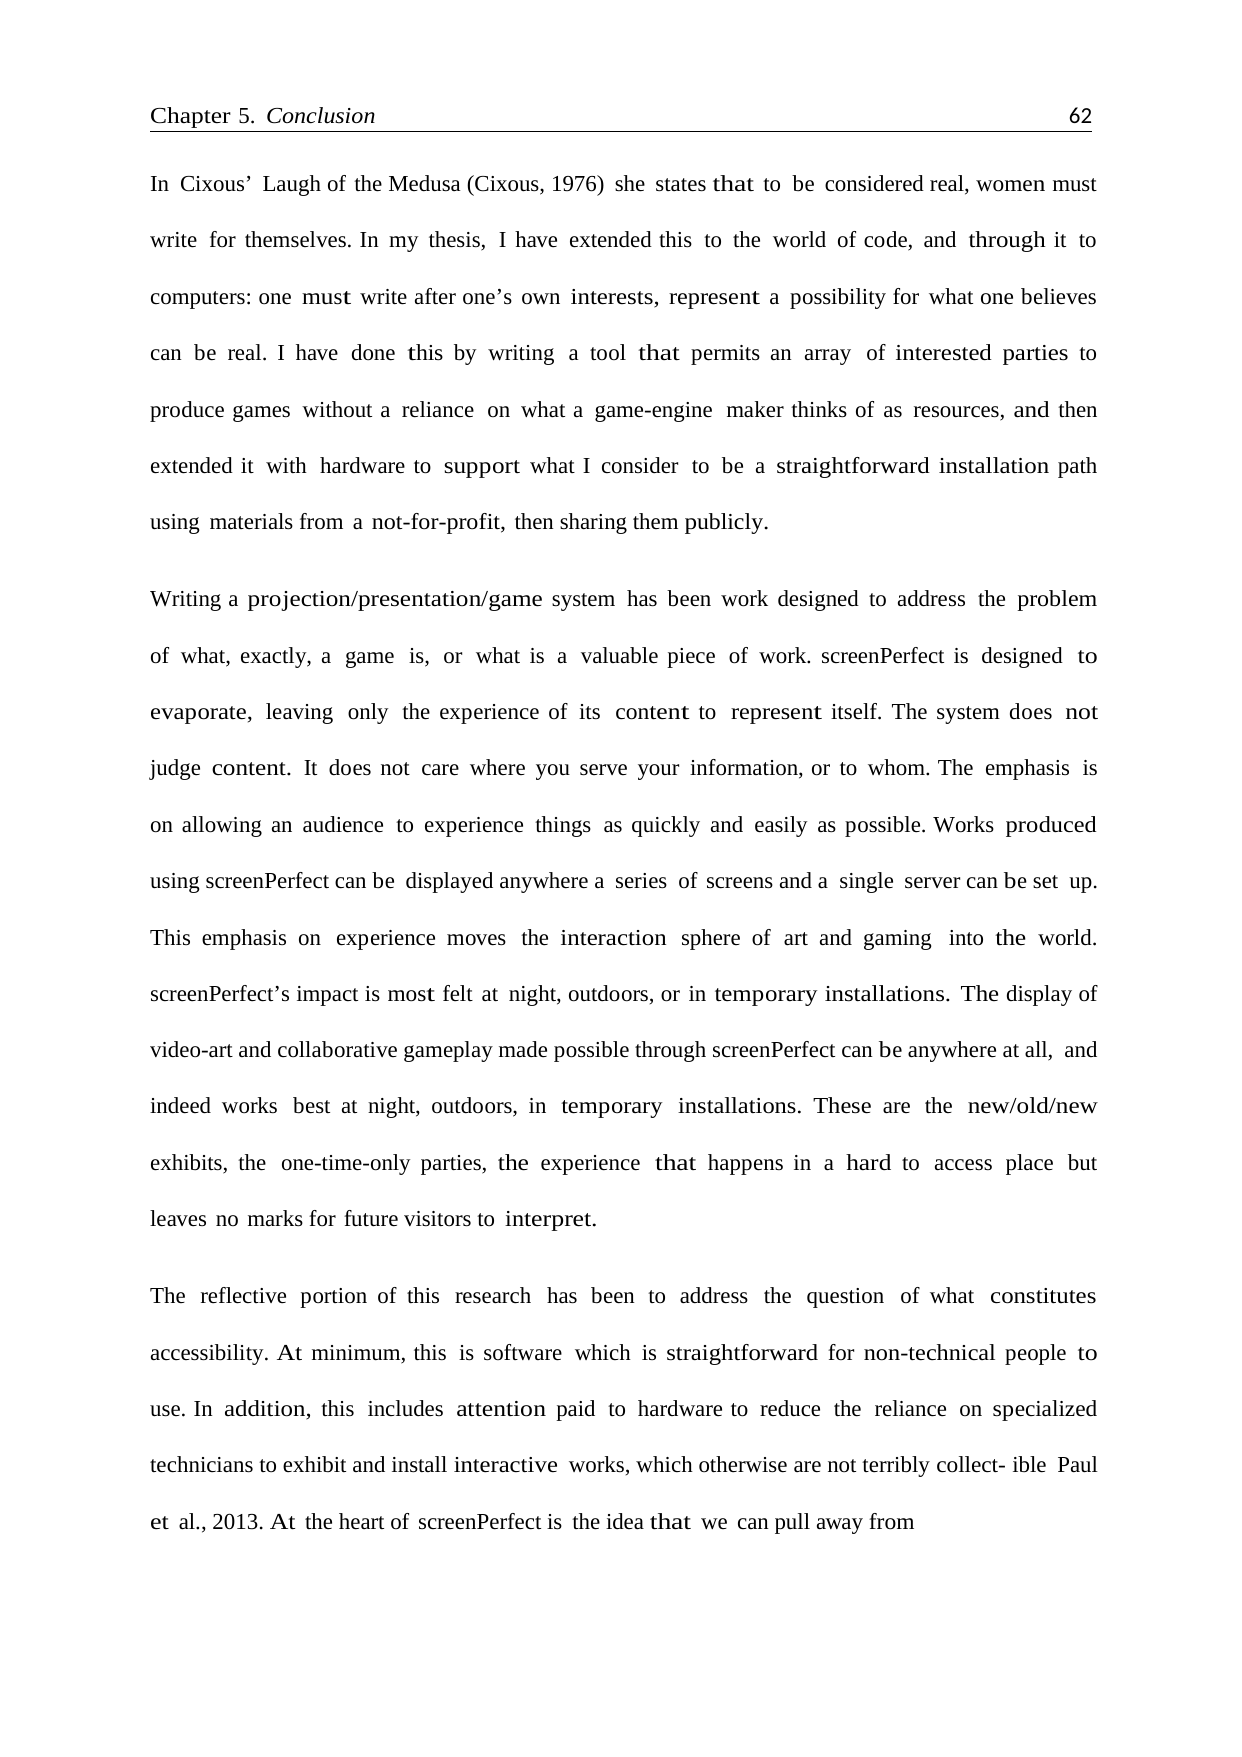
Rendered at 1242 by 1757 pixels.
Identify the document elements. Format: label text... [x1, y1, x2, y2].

text In Cixous’ Laugh of the Medusa (Cixous, 1976) she states that to be considered real, women must write for themselves. In my thesis, I have extended this to the world of code, and through it to computers: one must write after one’s own interests, represent a possibility for what one believes can be real. I have done this by writing a tool that permits an array of interested parties to produce games without a reliance on what a game-engine maker thinks of as resources, and then extended it with hardware to support what I consider to be a straightforward installation path using materials from a not-for-profit, then sharing them publicly. [150, 170, 1098, 535]
text The reflective portion of this research has been to address the question of what constitutes accessibility. At minimum, this is software which is straightforward for non-technical people to use. In addition, this includes attention paid to hardware to reduce the reliance on specialized technicians to exhibit and install interactive works, which otherwise are not terribly collect- ible Paul et al., 2013. At the heart of screenPerfect is the idea that we can pull away from [150, 1282, 1098, 1534]
text Writing a projection/presentation/game system has been work designed to address the problem of what, exactly, a game is, or what is a valuable piece of work. screenPerfect is designed to evaporate, leaving only the experience of its content to represent itself. The system does not judge content. It does not care where you serve your information, or to whom. The emphasis is on allowing an audience to experience things as quickly and easily as possible. Works produced using screenPerfect can be displayed anywhere a series of screens and a single server can be set up. This emphasis on experience moves the interaction sphere of art and gaming into the world. screenPerfect’s impact is most felt at night, outdoors, or in temporary installations. The display of video-art and collaborative gameplay made possible through screenPerfect can be anywhere at all, and indeed works best at night, outdoors, in temporary installations. These are the new/old/new exhibits, the one-time-only parties, the experience that happens in a hard to access place but leaves no marks for future visitors to interpret. [150, 585, 1098, 1232]
